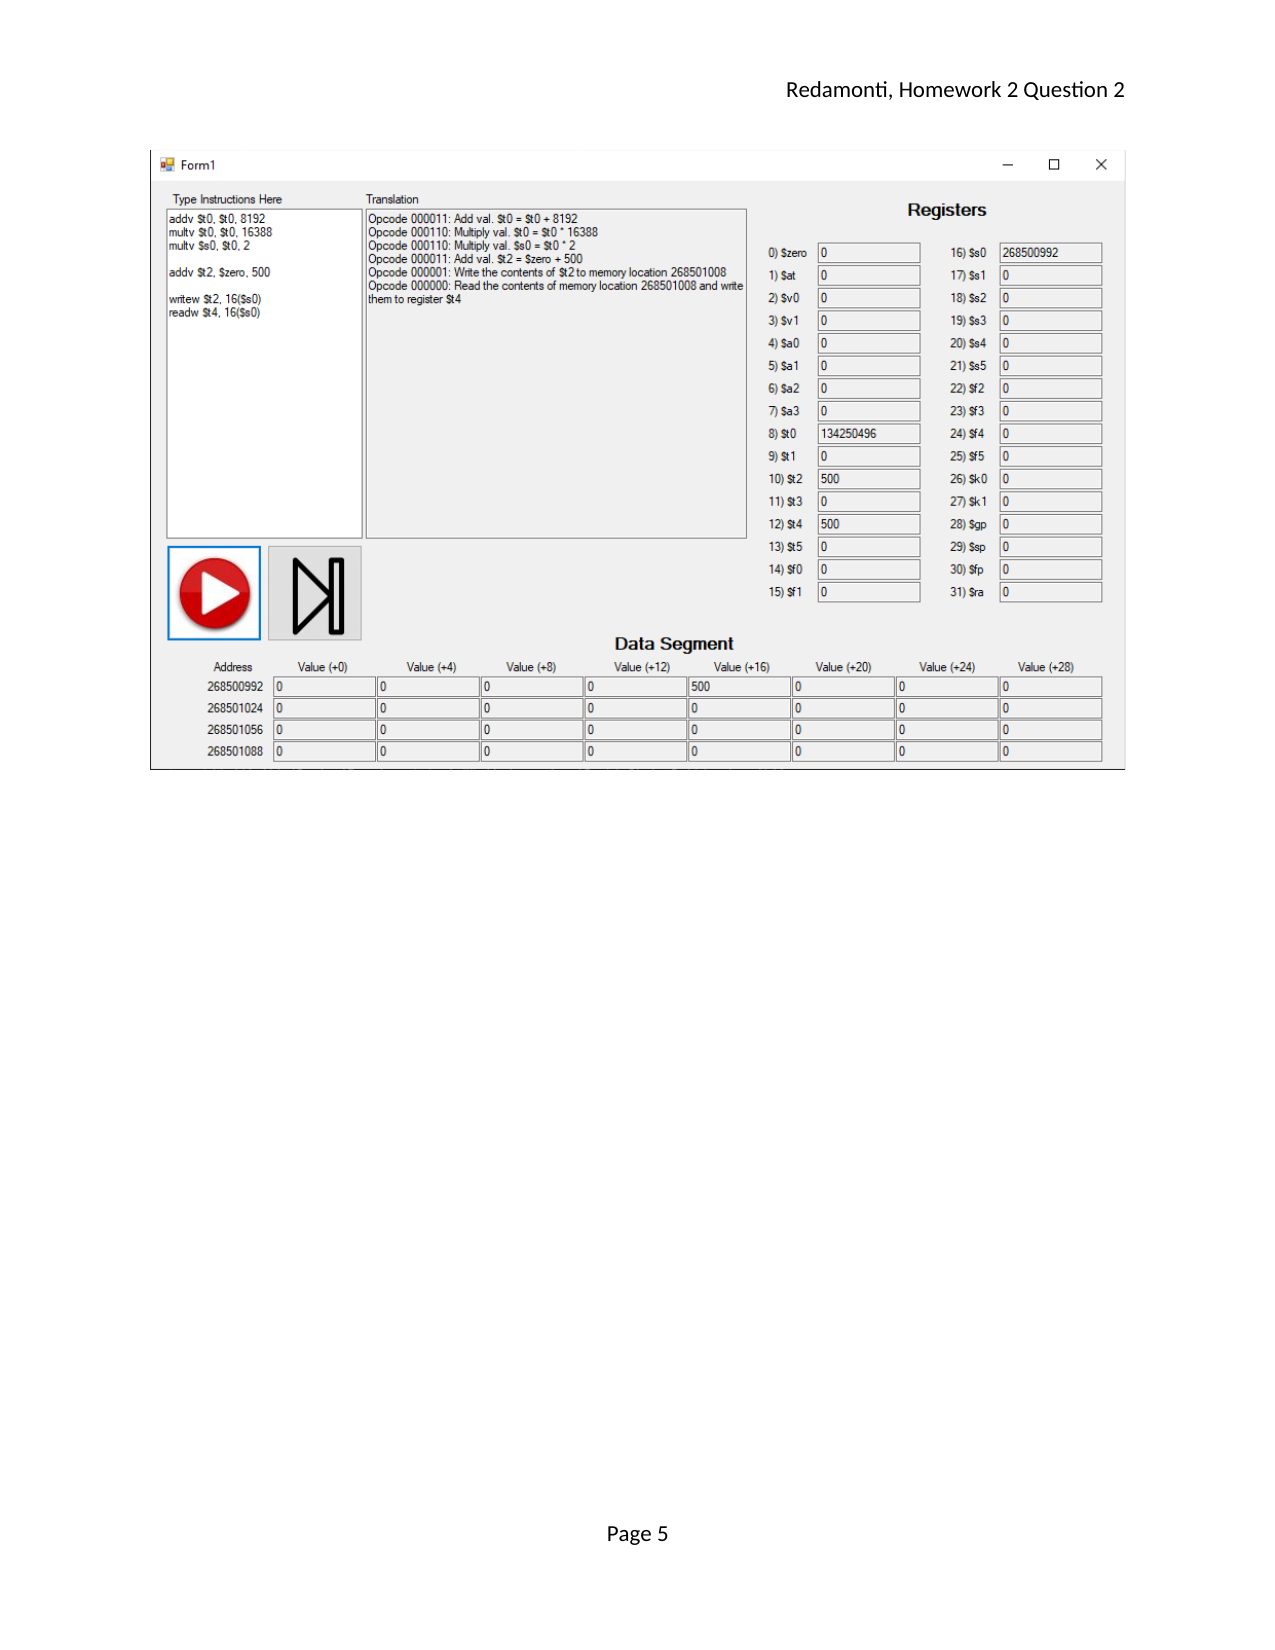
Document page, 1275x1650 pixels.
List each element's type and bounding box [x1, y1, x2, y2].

picture [150, 150, 1125, 770]
